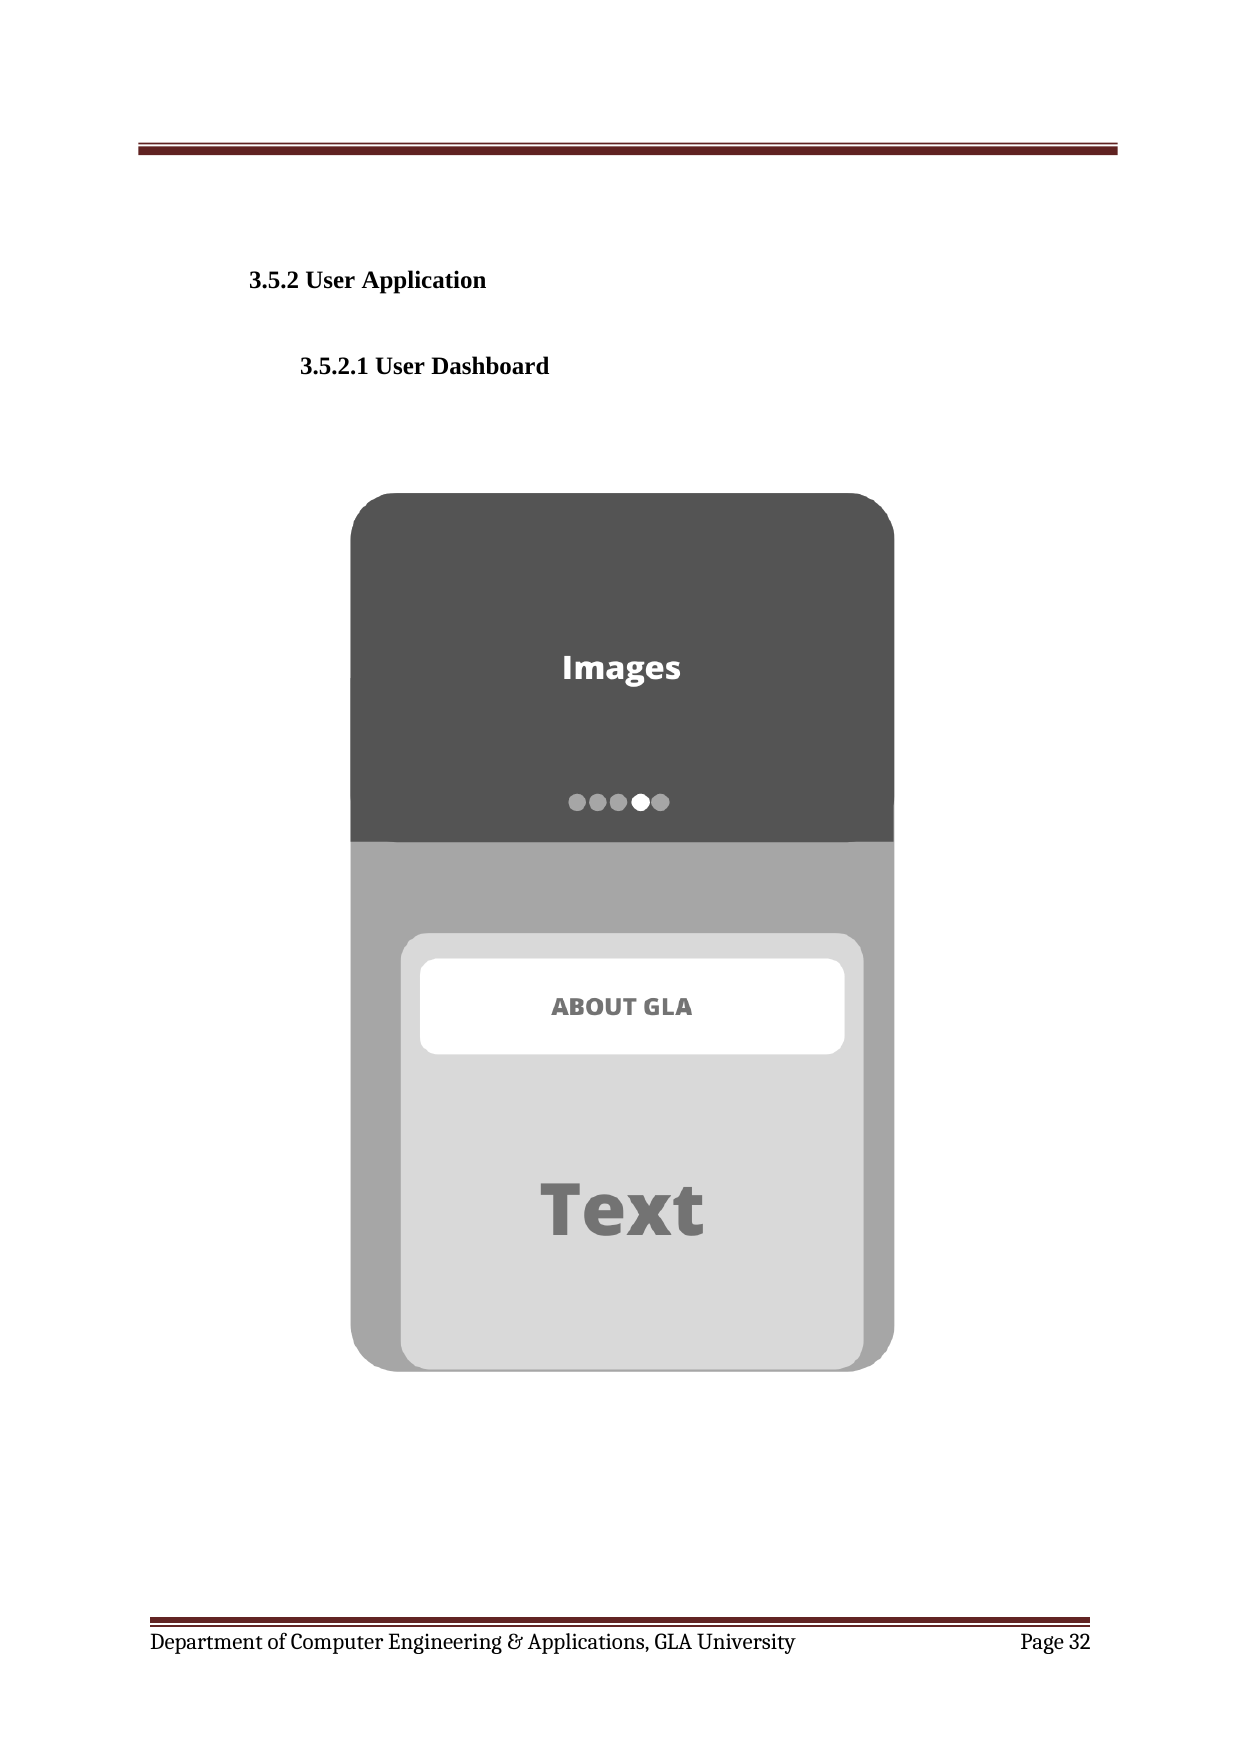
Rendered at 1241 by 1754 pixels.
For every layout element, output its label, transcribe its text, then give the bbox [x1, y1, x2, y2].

text 3.5.2.1 User Dashboard [150, 351, 1090, 380]
text 3.5.2 User Application [150, 265, 1090, 294]
picture [150, 466, 1091, 1407]
